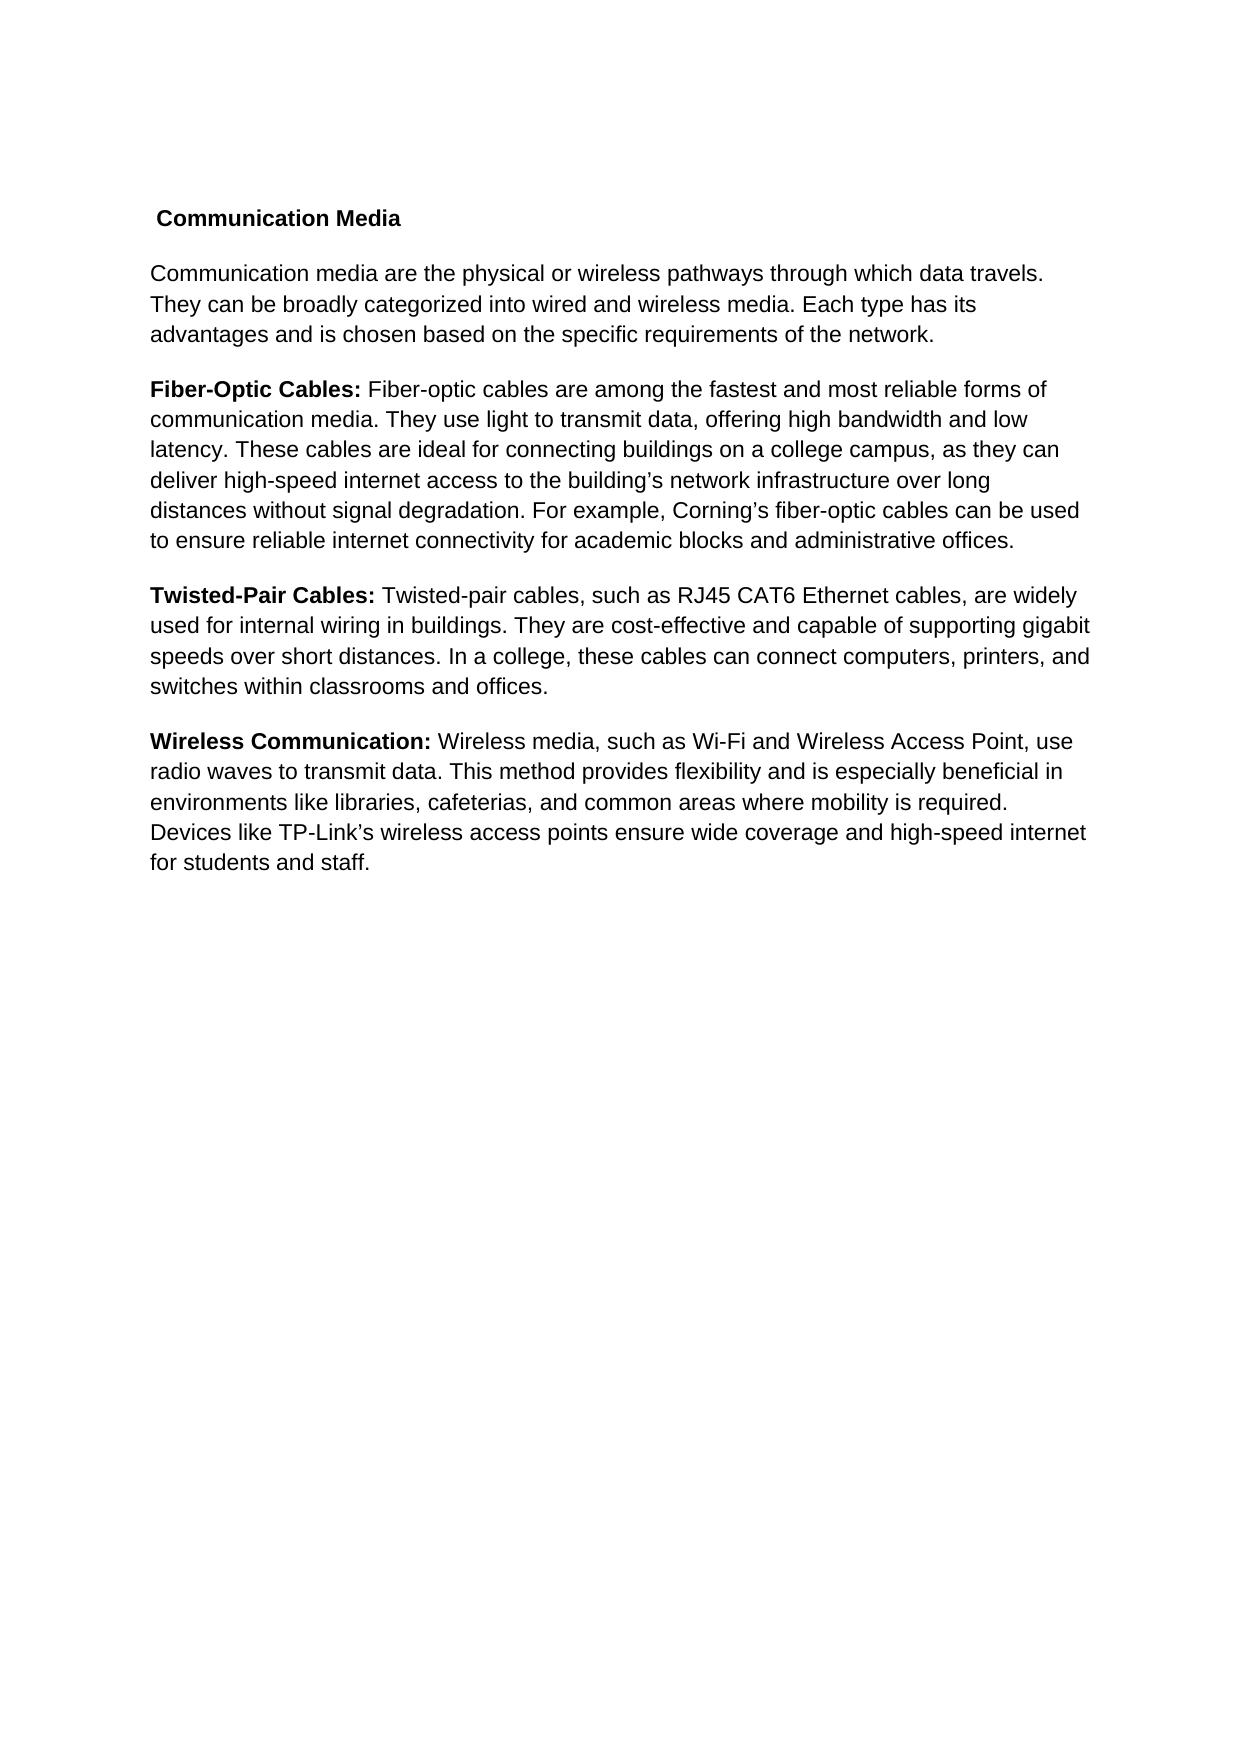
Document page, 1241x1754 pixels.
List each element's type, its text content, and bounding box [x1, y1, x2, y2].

text Fiber-Optic Cables: Fiber-optic cables are among the fastest and most reliable forms of communication media. They use light to transmit data, offering high bandwidth and low latency. These cables are ideal for connecting buildings on a college campus, as they can deliver high-speed internet access to the building’s network infrastructure over long distances without signal degradation. For example, Corning’s fiber-optic cables can be used to ensure reliable internet connectivity for academic blocks and administrative offices. [150, 376, 1090, 553]
text Wireless Communication: Wireless media, such as Wi-Fi and Wireless Access Point, use radio waves to transmit data. This method provides flexibility and is especially beneficial in environments like libraries, cafeterias, and common areas where mobility is required. Devices like TP-Link’s wireless access points ensure wide coverage and high-speed internet for students and staff. [150, 728, 1090, 875]
text Twisted-Pair Cables: Twisted-pair cables, such as RJ45 CAT6 Ethernet cables, are widely used for internal wiring in buildings. They are cost-effective and capable of supporting gigabit speeds over short distances. In a college, these cables can connect computers, printers, and switches within classrooms and offices. [150, 582, 1090, 699]
text Communication media are the physical or wireless pathways through which data travels. They can be broadly categorized into wired and wireless media. Each type has its advantages and is chosen based on the specific requirements of the network. [150, 260, 1090, 347]
text Communication Media [150, 205, 1090, 232]
